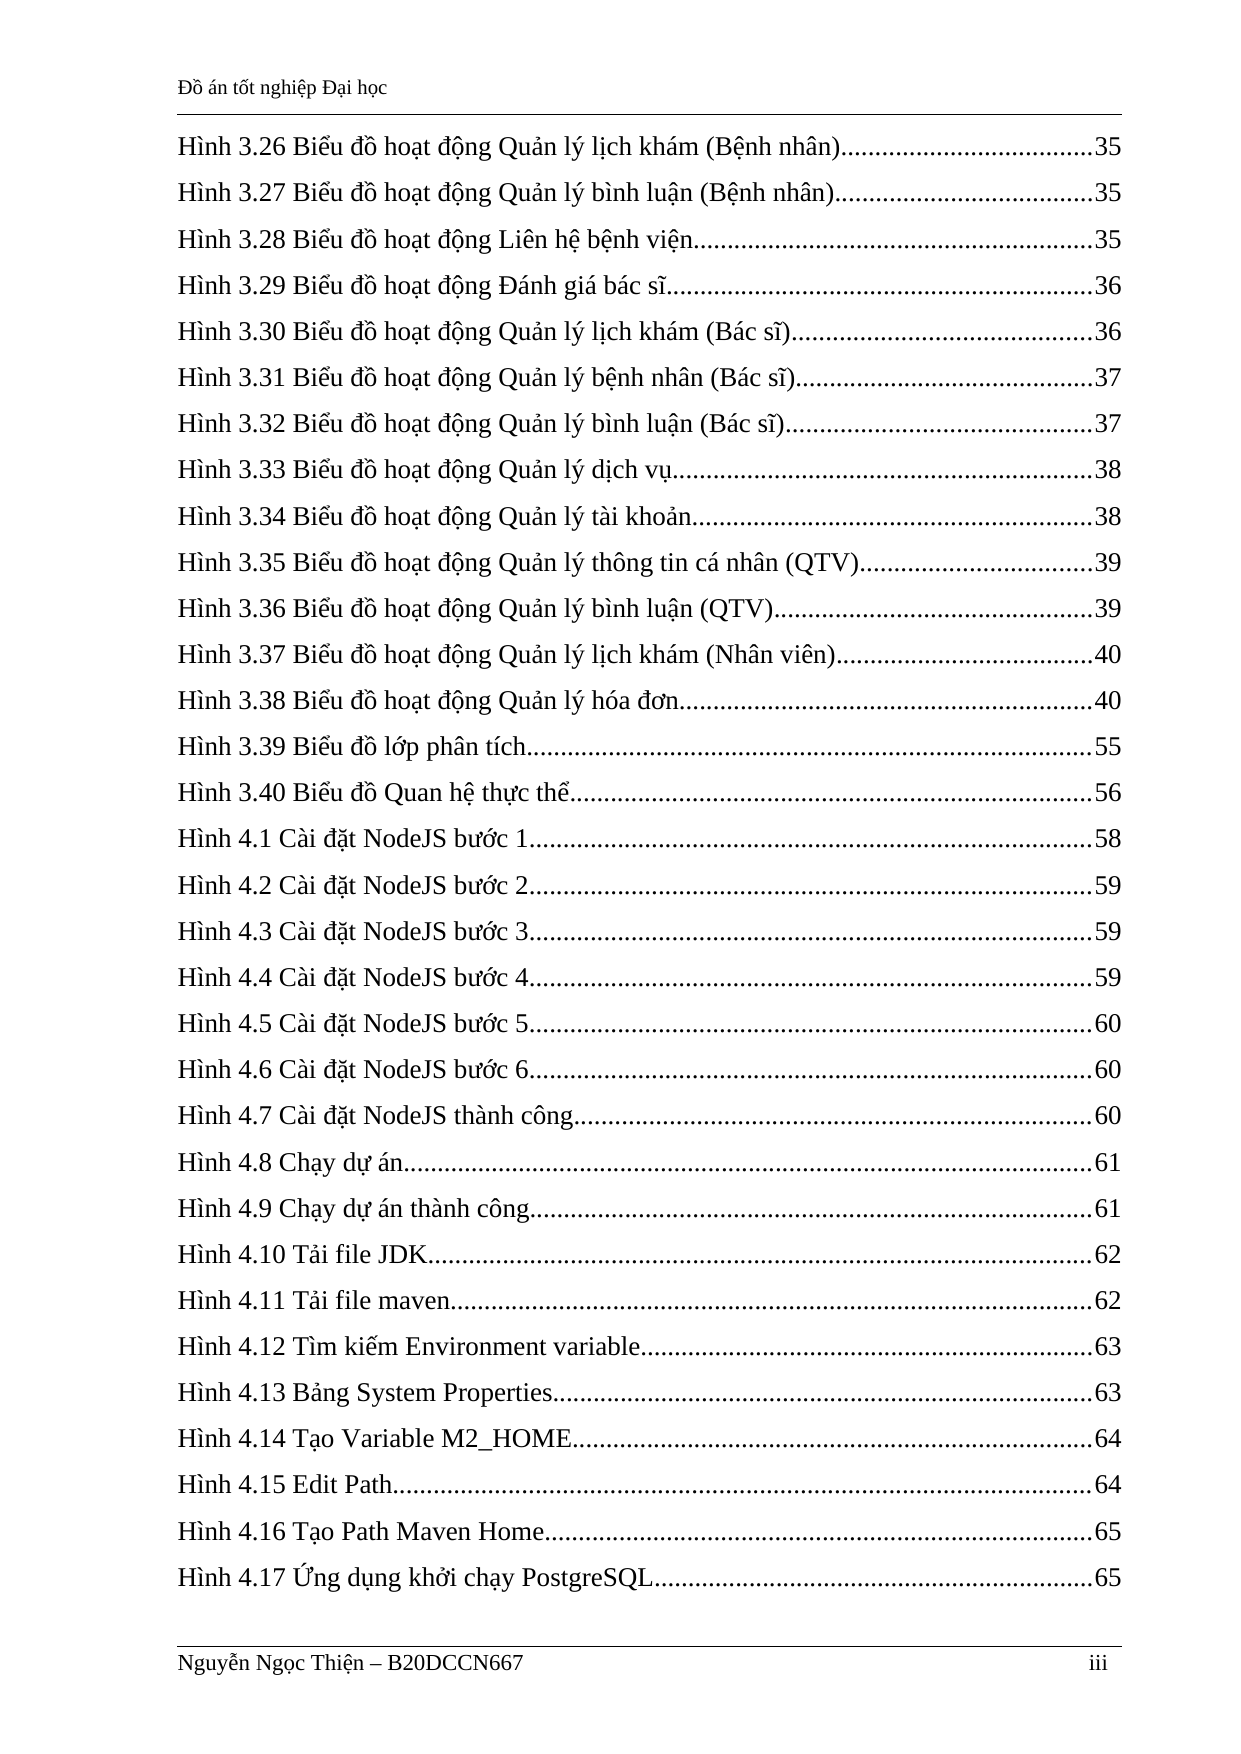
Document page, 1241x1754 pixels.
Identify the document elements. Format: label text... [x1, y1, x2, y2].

text Hình 4.16 Tạo Path Maven Home 65 [177, 1515, 1122, 1546]
text Hình 4.13 Bảng System Properties 63 [177, 1376, 1122, 1407]
text Hình 3.36 Biểu đồ hoạt động Quản lý bình luận (QTV) 39 [177, 592, 1122, 623]
text Hình 4.3 Cài đặt NodeJS bước 3 59 [177, 915, 1122, 946]
text Hình 3.30 Biểu đồ hoạt động Quản lý lịch khám (Bác sĩ) 36 [177, 315, 1122, 346]
text Hình 4.1 Cài đặt NodeJS bước 1 58 [177, 823, 1122, 854]
text Hình 4.15 Edit Path 64 [177, 1469, 1122, 1500]
text Hình 3.27 Biểu đồ hoạt động Quản lý bình luận (Bệnh nhân) 35 [177, 177, 1122, 208]
text Hình 3.33 Biểu đồ hoạt động Quản lý dịch vụ 38 [177, 453, 1122, 484]
text Hình 4.2 Cài đặt NodeJS bước 2 59 [177, 869, 1122, 900]
text Hình 3.39 Biểu đồ lớp phân tích 55 [177, 730, 1122, 761]
text Hình 4.14 Tạo Variable M2_HOME 64 [177, 1422, 1122, 1454]
text Hình 3.32 Biểu đồ hoạt động Quản lý bình luận (Bác sĩ) 37 [177, 407, 1122, 438]
text Hình 3.29 Biểu đồ hoạt động Đánh giá bác sĩ 36 [177, 269, 1122, 300]
text Hình 3.31 Biểu đồ hoạt động Quản lý bệnh nhân (Bác sĩ) 37 [177, 361, 1122, 392]
text Hình 3.34 Biểu đồ hoạt động Quản lý tài khoản 38 [177, 499, 1122, 531]
text Hình 4.12 Tìm kiếm Environment variable 63 [177, 1330, 1122, 1361]
text Hình 4.17 Ứng dụng khởi chạy PostgreSQL 65 [177, 1561, 1122, 1592]
text Hình 3.38 Biểu đồ hoạt động Quản lý hóa đơn 40 [177, 684, 1122, 715]
text Hình 3.26 Biểu đồ hoạt động Quản lý lịch khám (Bệnh nhân) 35 [177, 130, 1122, 162]
text Hình 4.5 Cài đặt NodeJS bước 5 60 [177, 1007, 1122, 1038]
text Hình 4.9 Chạy dự án thành công 61 [177, 1192, 1122, 1223]
text Hình 4.4 Cài đặt NodeJS bước 4 59 [177, 961, 1122, 992]
text Hình 4.6 Cài đặt NodeJS bước 6 60 [177, 1053, 1122, 1084]
text Hình 4.7 Cài đặt NodeJS thành công 60 [177, 1099, 1122, 1131]
text Hình 4.8 Chạy dự án 61 [177, 1146, 1122, 1177]
text Hình 3.35 Biểu đồ hoạt động Quản lý thông tin cá nhân (QTV) 39 [177, 546, 1122, 577]
text Hình 3.37 Biểu đồ hoạt động Quản lý lịch khám (Nhân viên) 40 [177, 638, 1122, 669]
text Hình 4.11 Tải file maven 62 [177, 1284, 1122, 1315]
text Hình 3.40 Biểu đồ Quan hệ thực thể 56 [177, 776, 1122, 808]
text Hình 3.28 Biểu đồ hoạt động Liên hệ bệnh viện 35 [177, 223, 1122, 254]
text Hình 4.10 Tải file JDK 62 [177, 1238, 1122, 1269]
